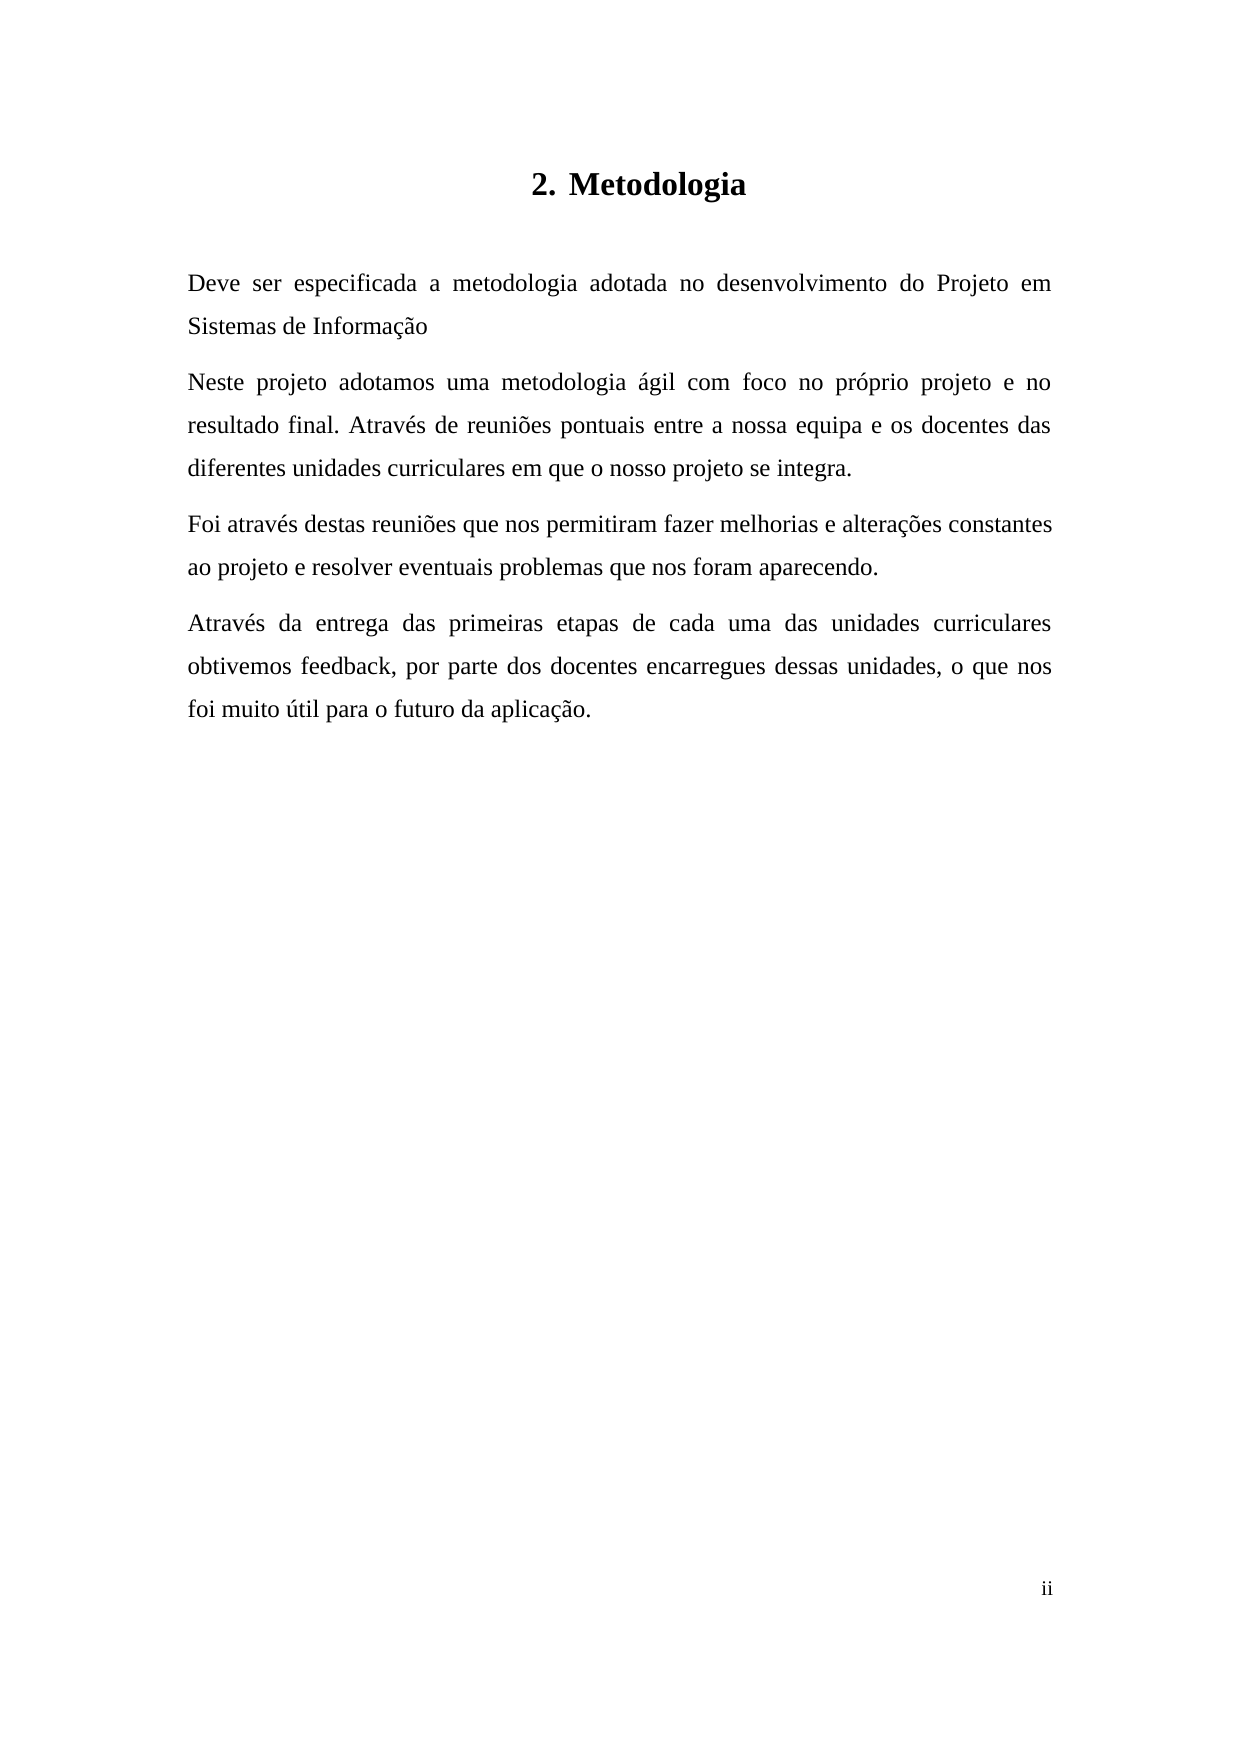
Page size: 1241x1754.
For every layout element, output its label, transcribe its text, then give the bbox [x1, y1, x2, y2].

text Através da entrega das primeiras etapas de cada uma das unidades curriculares obtivemos feedback, por parte dos docentes encarregues dessas unidades, o que nos foi muito útil para o futuro da aplicação. [187, 608, 1053, 723]
text Foi através destas reuniões que nos permitiram fazer melhorias e alterações constantes ao projeto e resolver eventuais problemas que nos foram aparecendo. [187, 509, 1053, 581]
subtitle Metodologia [225, 164, 1053, 203]
text Neste projeto adotamos uma metodologia ágil com foco no próprio projeto e no resultado final. Através de reuniões pontuais entre a nossa equipa e os docentes das diferentes unidades curriculares em que o nosso projeto se integra. [187, 367, 1053, 482]
text Deve ser especificada a metodologia adotada no desenvolvimento do Projeto em Sistemas de Informação [187, 268, 1053, 340]
